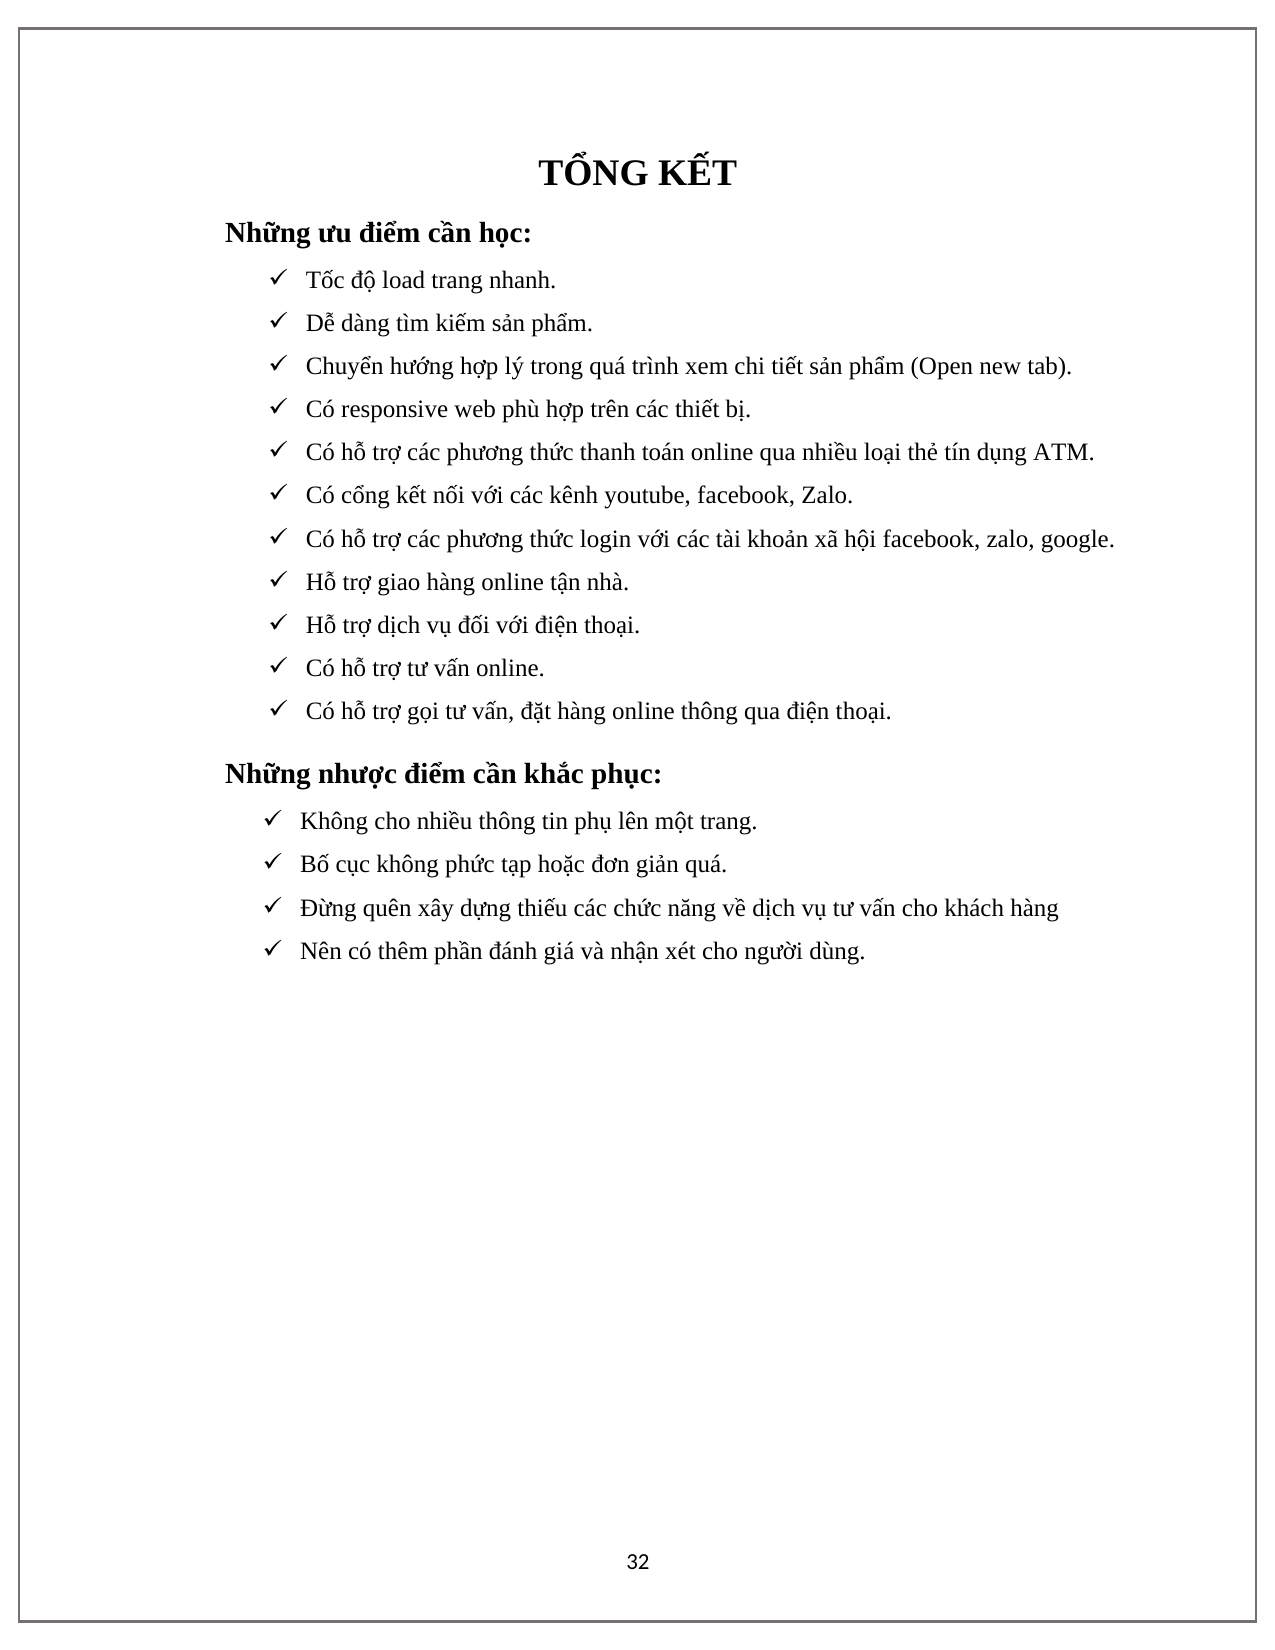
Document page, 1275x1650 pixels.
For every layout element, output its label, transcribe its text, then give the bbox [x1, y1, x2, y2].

list Có cổng kết nối với các kênh youtube, facebook, Zalo. [268, 481, 1125, 509]
list Dễ dàng tìm kiếm sản phẩm. [268, 308, 1125, 337]
text Những ưu điểm cần học: [150, 215, 1125, 248]
list Có hỗ trợ gọi tư vấn, đặt hàng online thông qua điện thoại. [268, 696, 1125, 725]
list Chuyển hướng hợp lý trong quá trình xem chi tiết sản phẩm (Open new tab). [268, 351, 1125, 380]
list Bố cục không phức tạp hoặc đơn giản quá. [262, 849, 1125, 878]
list Có hỗ trợ tư vấn online. [268, 653, 1125, 682]
list Tốc độ load trang nhanh. [268, 265, 1125, 294]
list Nên có thêm phần đánh giá và nhận xét cho người dùng. [262, 936, 1125, 964]
list Có hỗ trợ các phương thức thanh toán online qua nhiều loại thẻ tín dụng ATM. [268, 437, 1125, 466]
subtitle TỔNG KẾT [150, 150, 1125, 193]
list Có responsive web phù hợp trên các thiết bị. [268, 394, 1125, 423]
list Hỗ trợ dịch vụ đối với điện thoại. [268, 610, 1125, 639]
list Không cho nhiều thông tin phụ lên một trang. [262, 806, 1125, 835]
list Hỗ trợ giao hàng online tận nhà. [268, 567, 1125, 596]
list Có hỗ trợ các phương thức login với các tài khoản xã hội facebook, zalo, google. [268, 524, 1125, 552]
list Đừng quên xây dựng thiếu các chức năng về dịch vụ tư vấn cho khách hàng [262, 893, 1125, 921]
text Những nhược điểm cần khắc phục: [150, 756, 1125, 789]
